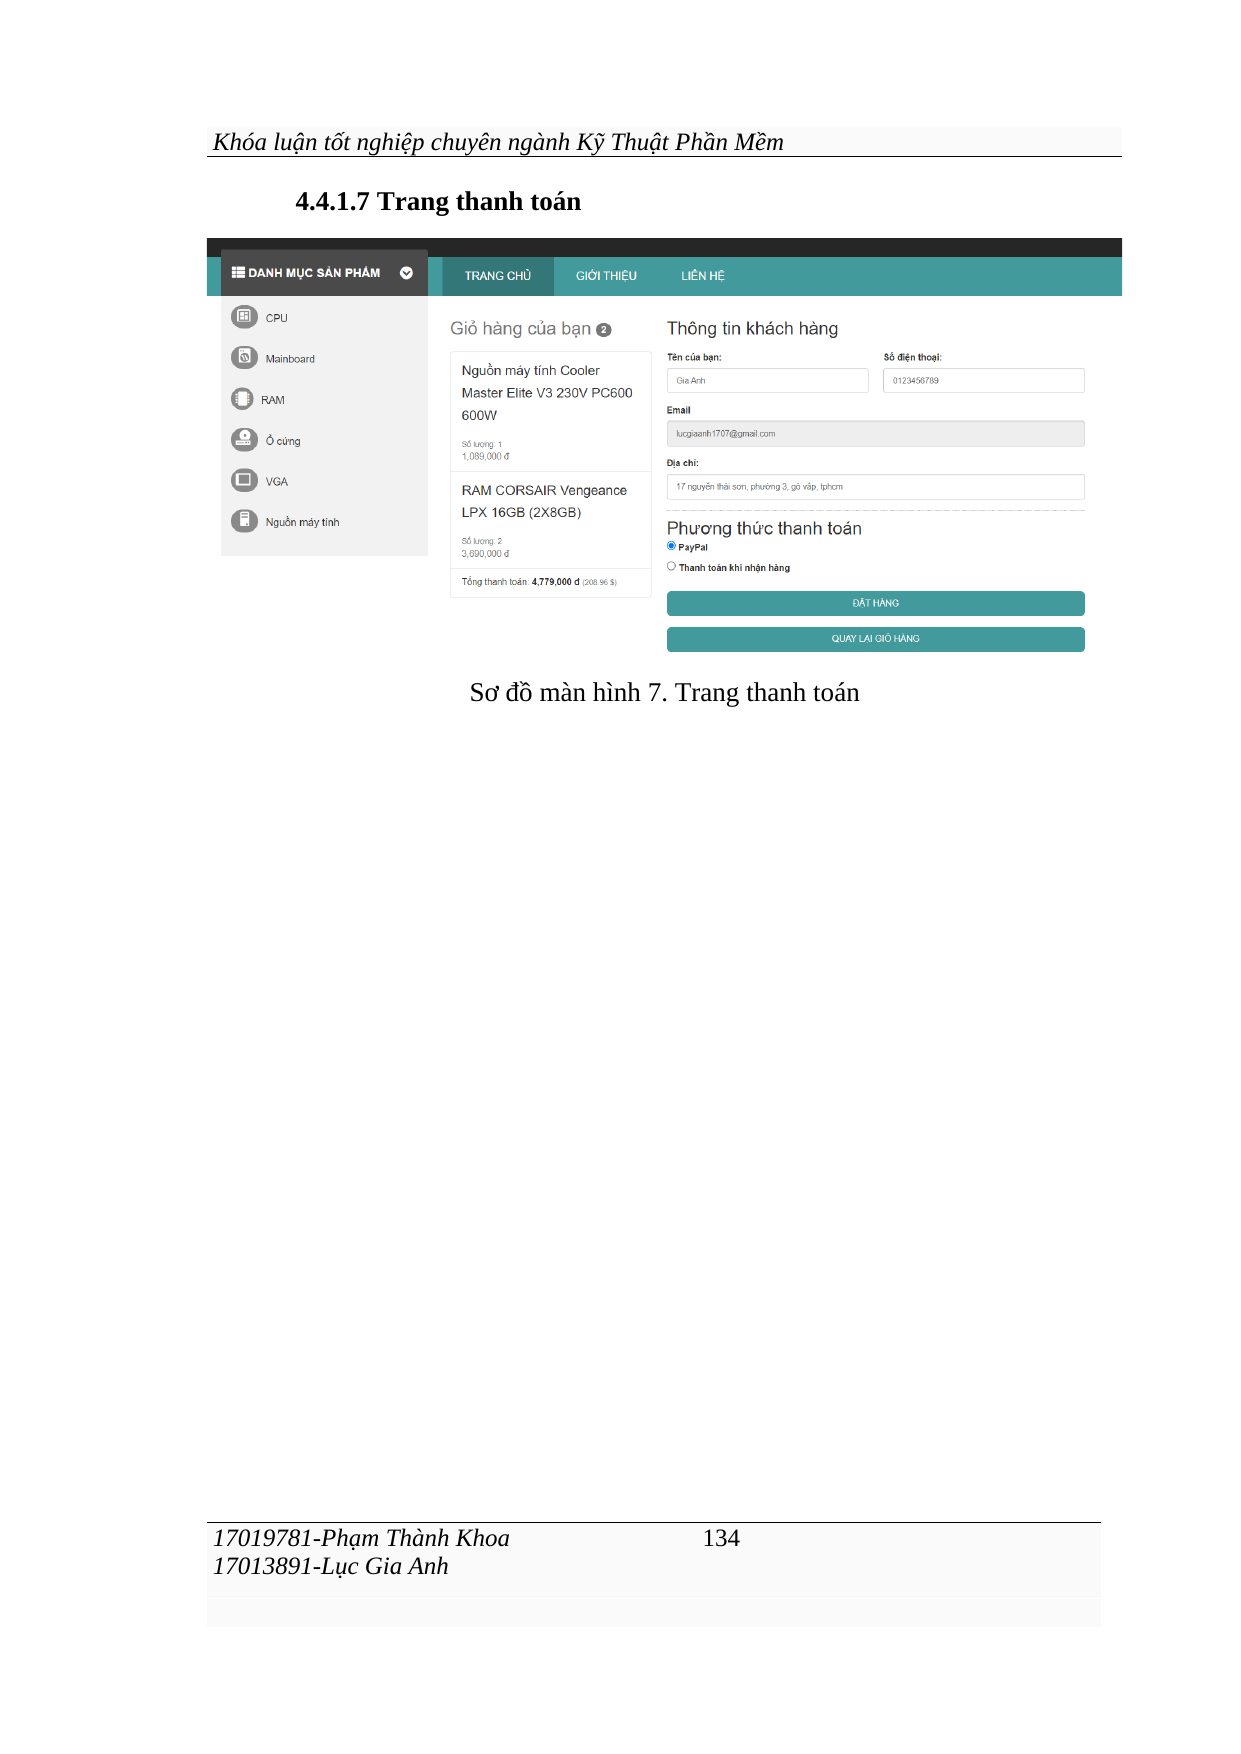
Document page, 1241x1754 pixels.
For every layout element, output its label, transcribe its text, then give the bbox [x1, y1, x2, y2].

text Sơ đồ màn hình 7. Trang thanh toán [207, 677, 1122, 708]
subtitle Trang thanh toán [295, 185, 1122, 216]
picture [206, 238, 1123, 668]
